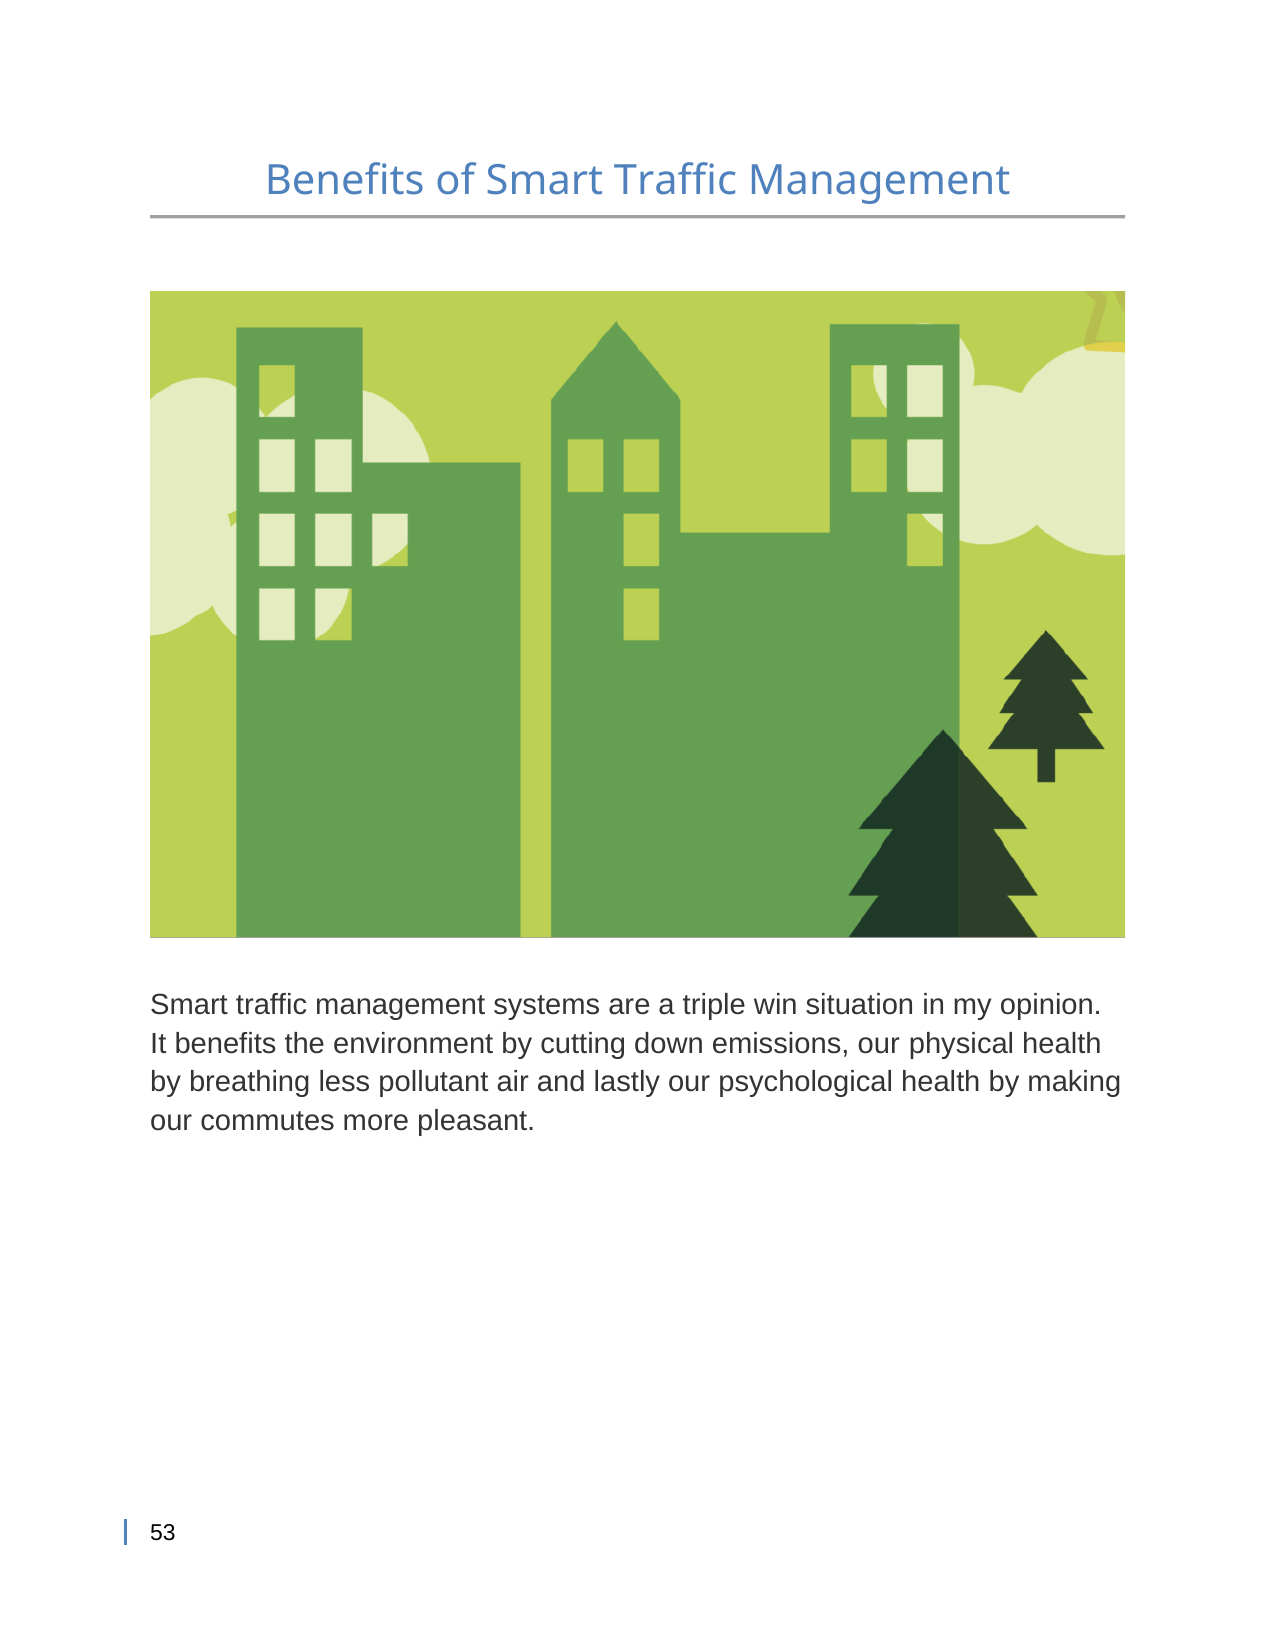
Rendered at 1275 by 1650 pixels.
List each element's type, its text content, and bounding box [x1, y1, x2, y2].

text Smart traffic management systems are a triple win situation in my opinion. It benefits the environment by cutting down emissions, our physical health by breathing less pollutant air and lastly our psychological health by making our commutes more pleasant. [150, 987, 1125, 1136]
picture [150, 291, 1125, 938]
subtitle Benefits of Smart Traffic Management [150, 150, 1125, 207]
